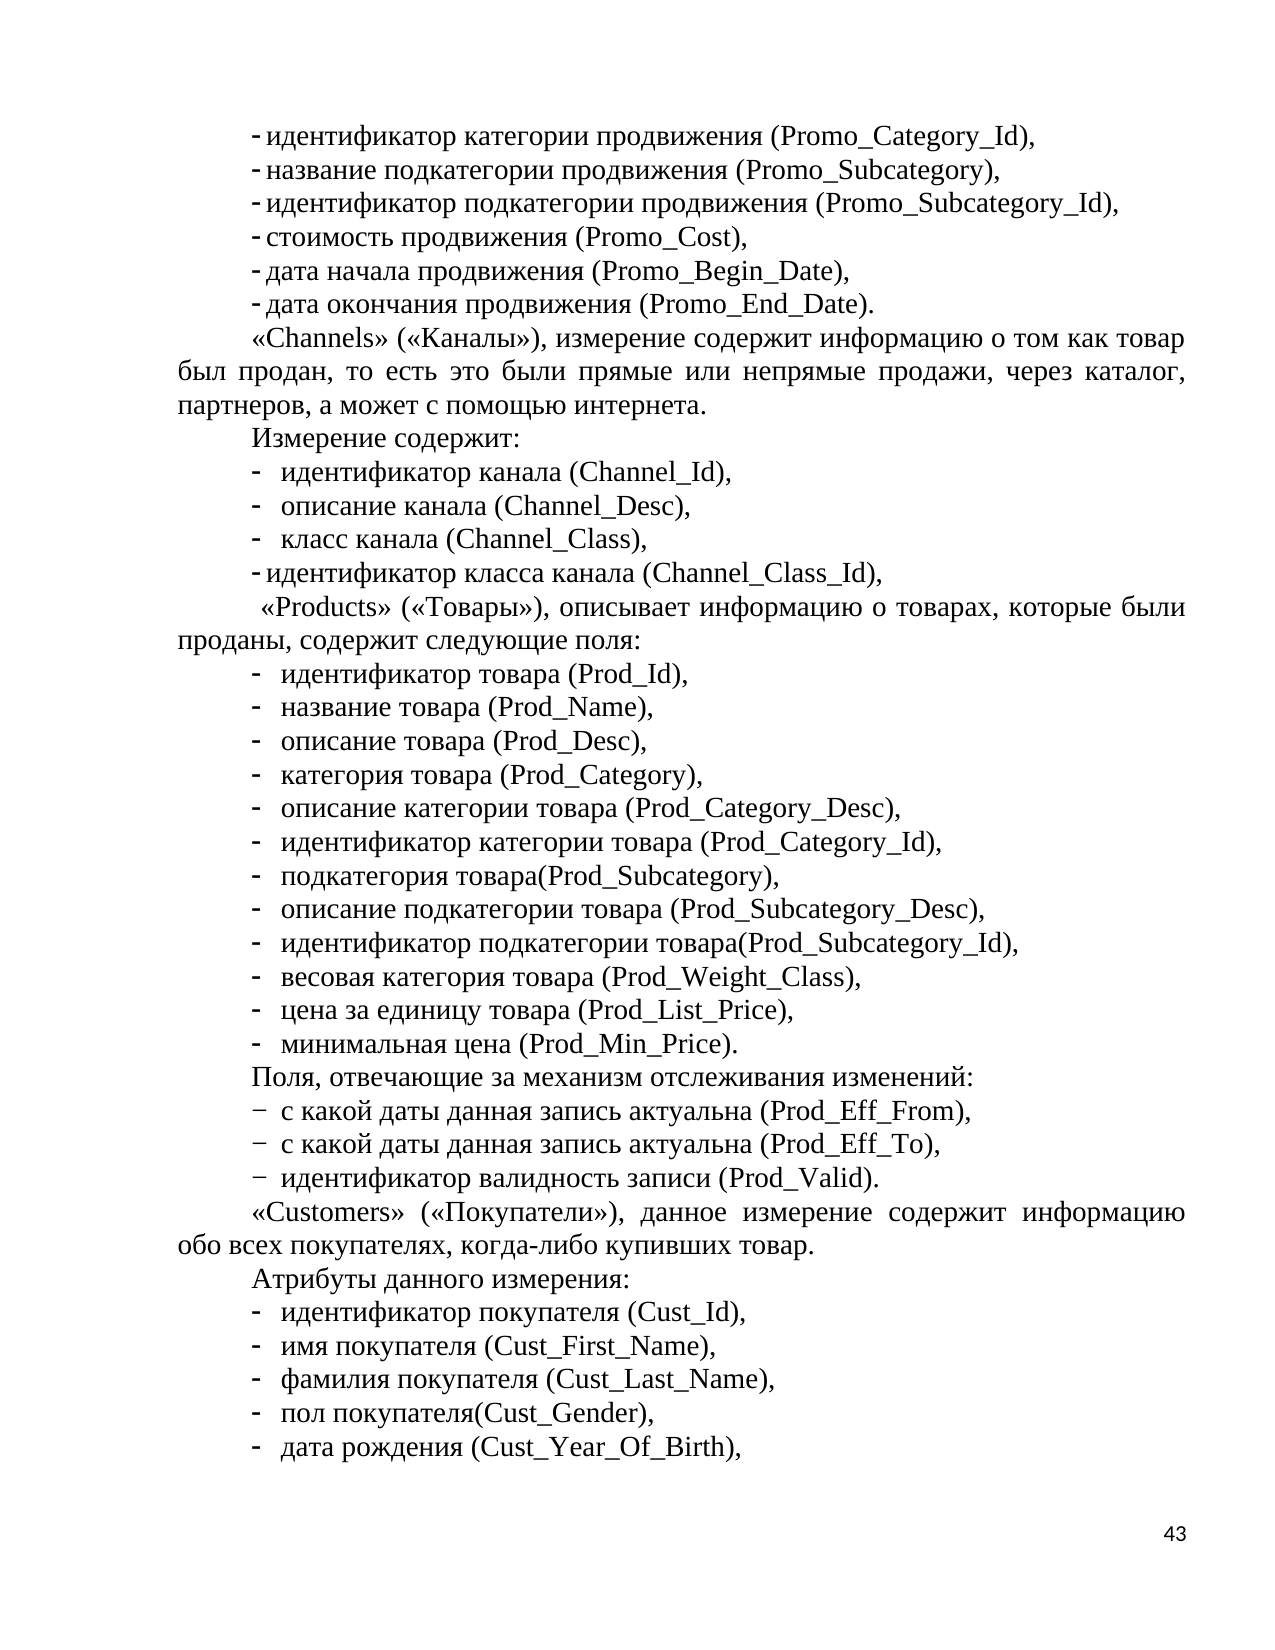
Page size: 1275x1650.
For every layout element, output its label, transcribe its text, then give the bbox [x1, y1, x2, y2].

list дата начала продвижения (Promo_Begin_Date), [251, 253, 1186, 286]
list минимальная цена (Prod_Min_Price). [251, 1026, 1186, 1059]
list идентификатор категории продвижения (Promo_Category_Id), [251, 118, 1186, 152]
list дата рождения (Cust_Year_Of_Birth), [251, 1429, 1186, 1463]
list с какой даты данная запись актуальна (Prod_Eff_From), [251, 1093, 1186, 1127]
list Поля, отвечающие за механизм отслеживания изменений: [251, 1059, 1186, 1093]
list с какой даты данная запись актуальна (Prod_Eff_To), [251, 1127, 1186, 1160]
list идентификатор канала (Channel_Id), [251, 454, 1186, 488]
list идентификатор подкатегории товара(Prod_Subcategory_Id), [251, 925, 1186, 959]
list весовая категория товара (Prod_Weight_Class), [251, 959, 1186, 992]
list класс канала (Channel_Class), [251, 521, 1186, 555]
list имя покупателя (Cust_First_Name), [251, 1328, 1186, 1362]
list фамилия покупателя (Cust_Last_Name), [251, 1362, 1186, 1395]
text «Channels» («Каналы»), измерение содержит информацию о том как товар был продан, то есть это были прямые или непрямые продажи, через каталог, партнеров, а может с помощью интернета. [177, 320, 1186, 421]
text Атрибуты данного измерения: [177, 1261, 1186, 1294]
list описание подкатегории товара (Prod_Subcategory_Desc), [251, 891, 1186, 925]
list описание категории товара (Prod_Category_Desc), [251, 790, 1186, 824]
list подкатегория товара(Prod_Subcategory), [251, 858, 1186, 891]
list дата окончания продвижения (Promo_End_Date). [251, 286, 1186, 320]
list стоимость продвижения (Promo_Cost), [251, 219, 1186, 253]
list идентификатор товара (Prod_Id), [251, 656, 1186, 689]
list пол покупателя(Cust_Gender), [251, 1395, 1186, 1429]
list описание канала (Channel_Desc), [251, 488, 1186, 521]
list идентификатор подкатегории продвижения (Promo_Subcategory_Id), [251, 185, 1186, 219]
list идентификатор покупателя (Cust_Id), [251, 1294, 1186, 1328]
list идентификатор валидность записи (Prod_Valid). [251, 1160, 1186, 1194]
list название подкатегории продвижения (Promo_Subcategory), [251, 152, 1186, 185]
text Измерение содержит: [177, 421, 1186, 454]
text «Products» («Товары»), описывает информацию о товарах, которые были проданы, содержит следующие поля: [177, 589, 1186, 656]
list категория товара (Prod_Category), [251, 757, 1186, 790]
text «Customers» («Покупатели»), данное измерение содержит информацию обо всех покупателях, когда-либо купивших товар. [177, 1194, 1186, 1261]
list описание товара (Prod_Desc), [251, 723, 1186, 757]
list идентификатор класса канала (Channel_Class_Id), [251, 555, 1186, 589]
list название товара (Prod_Name), [251, 689, 1186, 723]
list цена за единицу товара (Prod_List_Price), [251, 992, 1186, 1026]
list идентификатор категории товара (Prod_Category_Id), [251, 824, 1186, 858]
